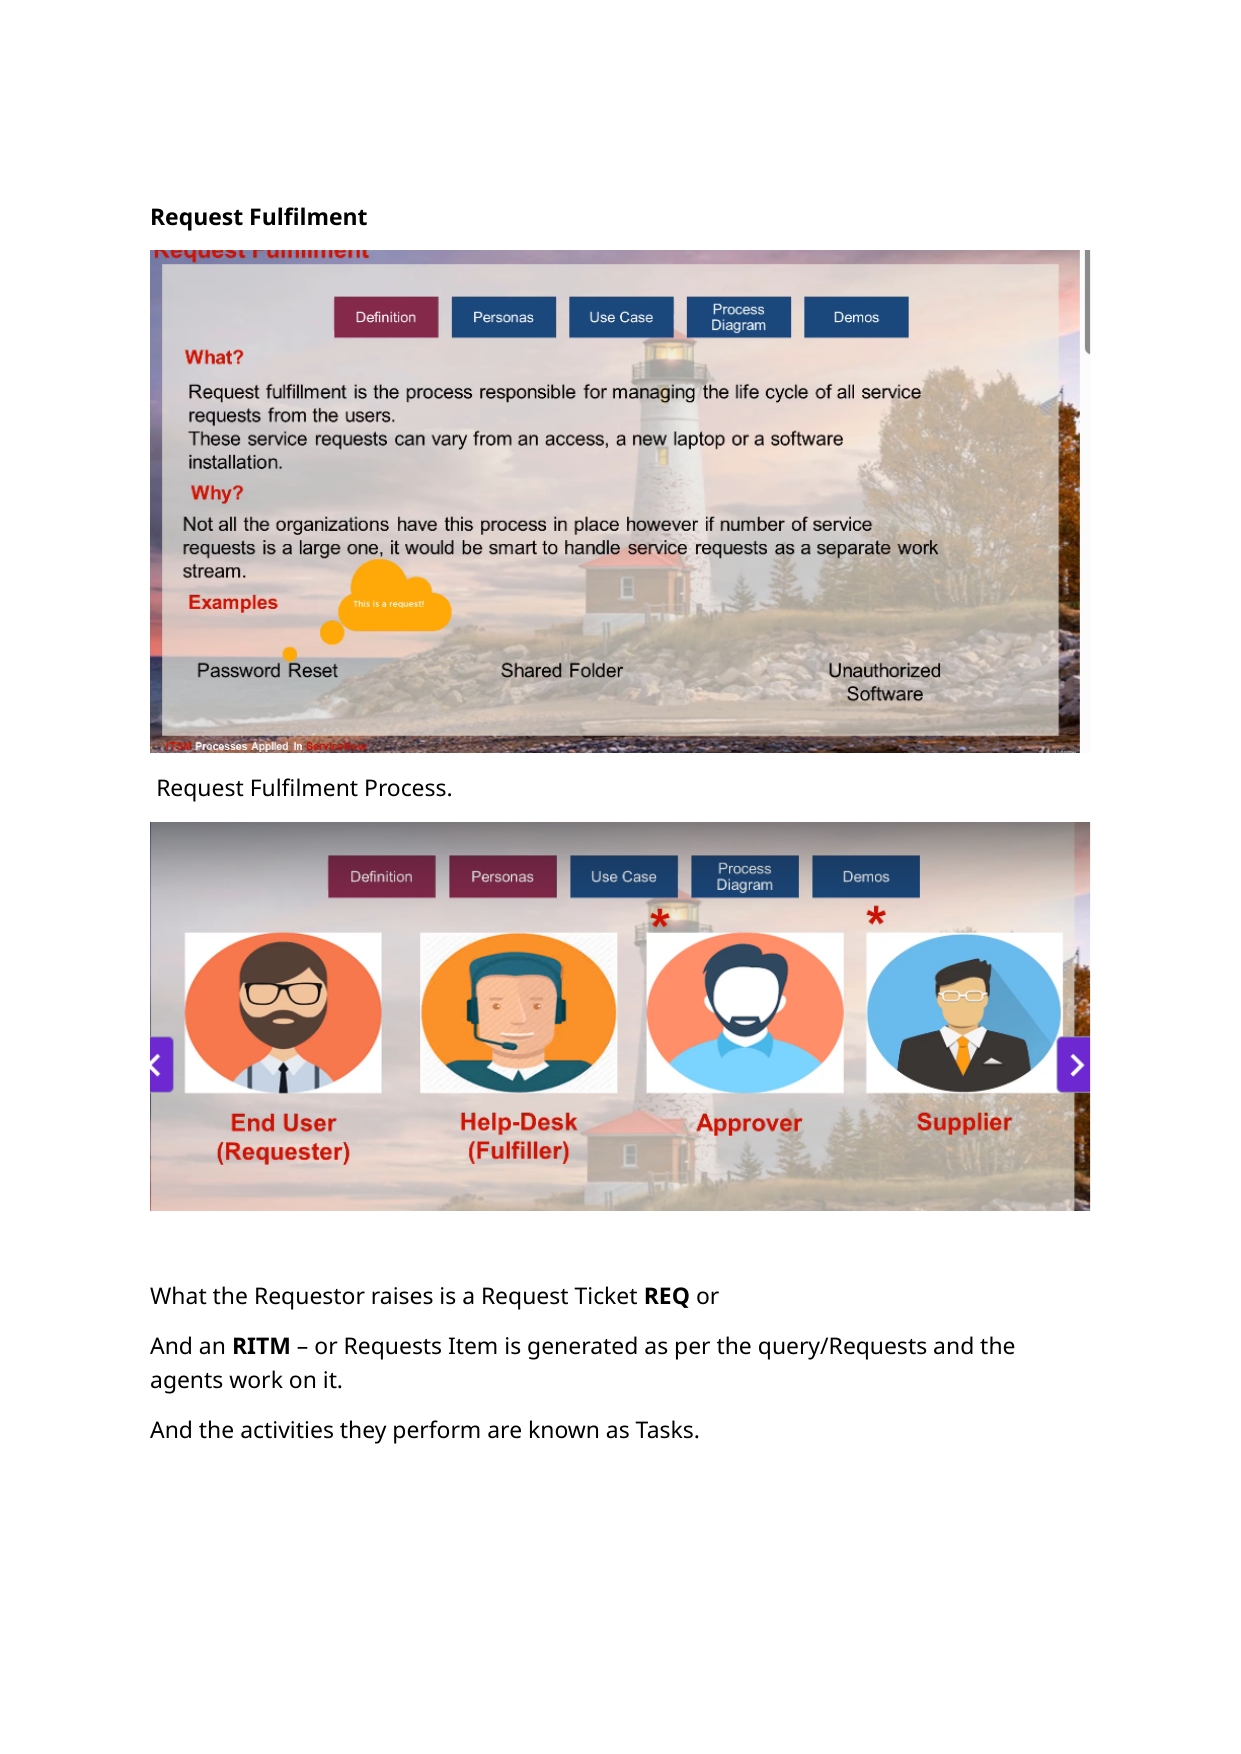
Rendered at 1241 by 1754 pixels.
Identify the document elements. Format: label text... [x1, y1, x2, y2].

picture [150, 822, 1091, 1211]
text And an RITM – or Requests Item is generated as per the query/Requests and the agents work on it. [150, 1330, 1090, 1395]
text Request Fulfilment [150, 200, 1090, 232]
text What the Requestor raises is a Request Ticket REQ or [150, 1280, 1090, 1311]
text Request Fulfilment Process. [150, 772, 1090, 803]
picture [150, 250, 1091, 753]
text And the activities they perform are known as Tasks. [150, 1414, 1090, 1446]
